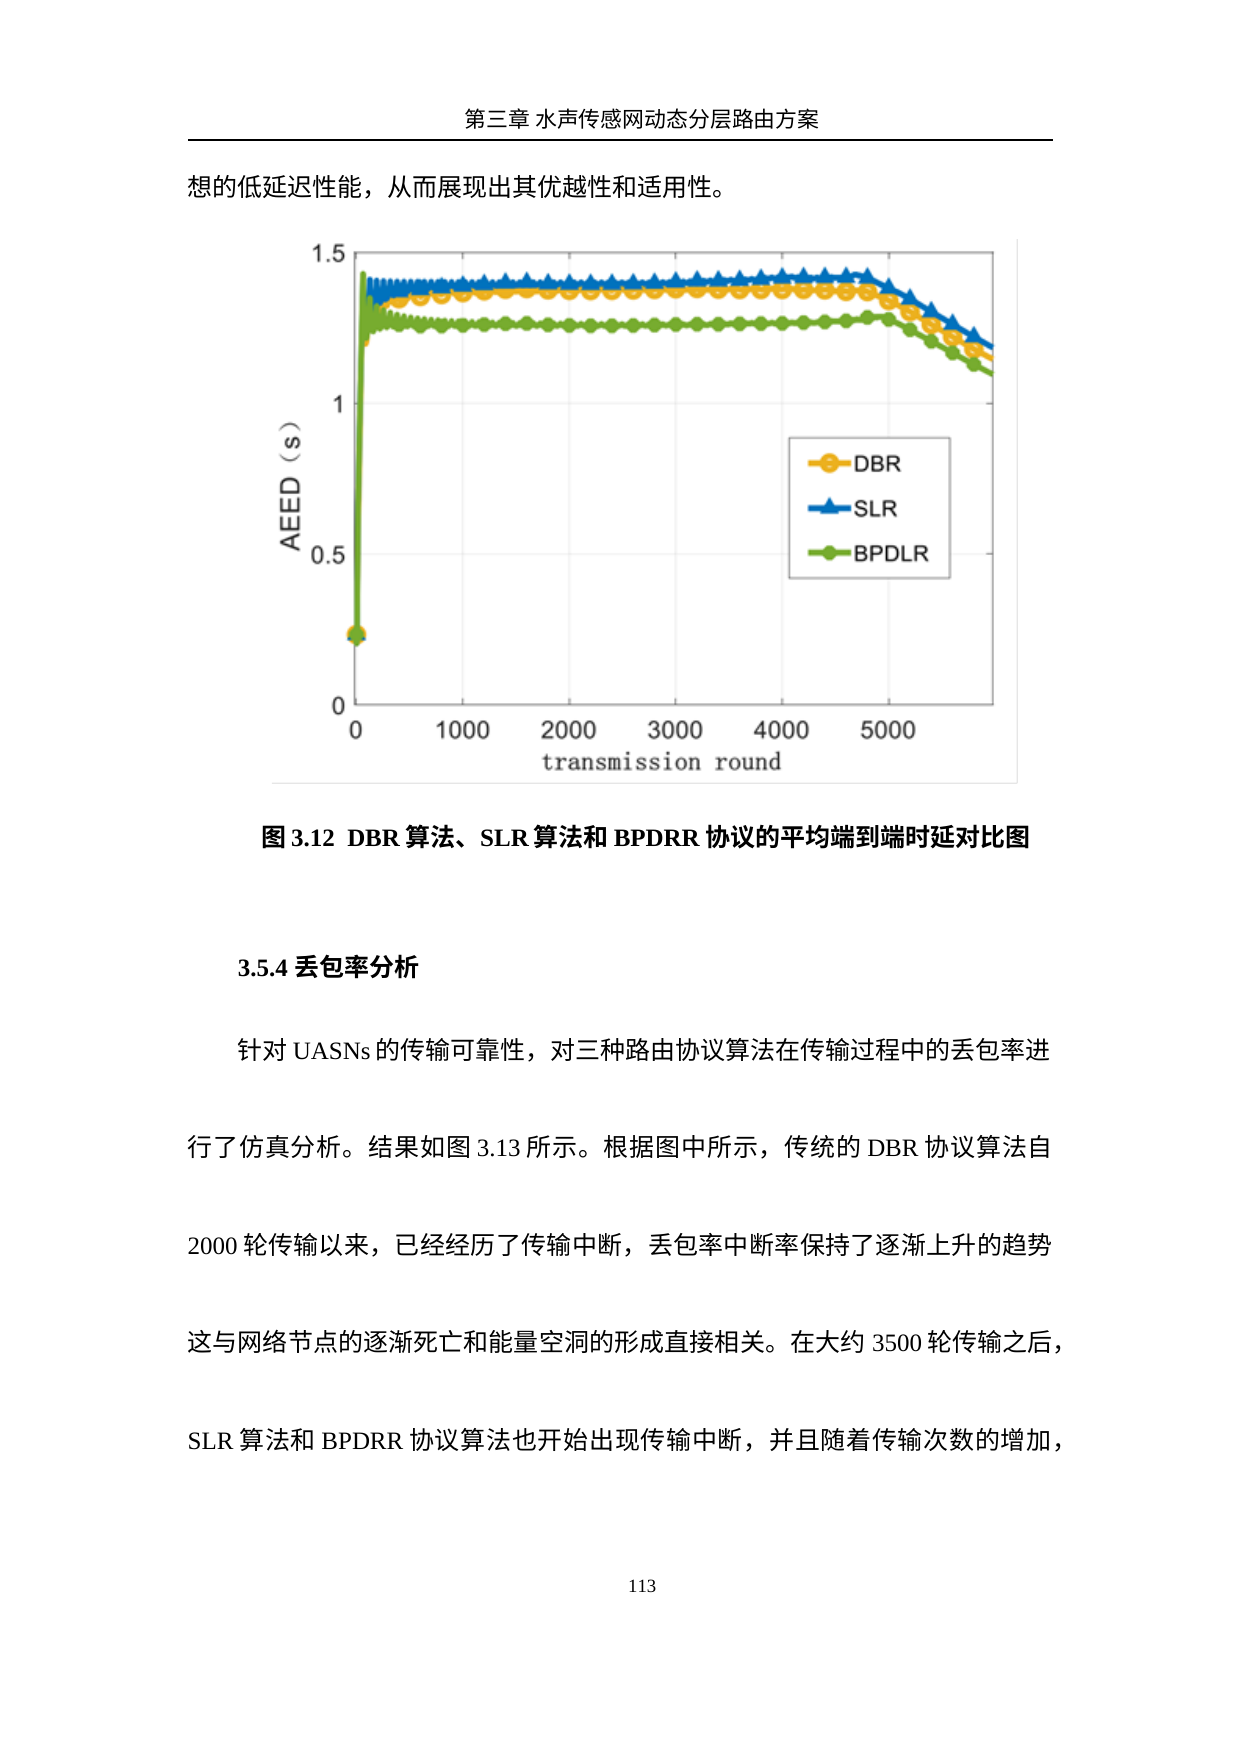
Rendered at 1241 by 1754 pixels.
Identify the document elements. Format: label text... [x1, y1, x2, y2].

text 图3.12 DBR算法、SLR算法和BPDRR协议的平均端到端时延对比图 [187, 803, 1053, 868]
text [187, 153, 1053, 218]
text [187, 1016, 1053, 1471]
text 3.5.4 丢包率分析 [187, 933, 1053, 998]
picture [271, 239, 1019, 785]
